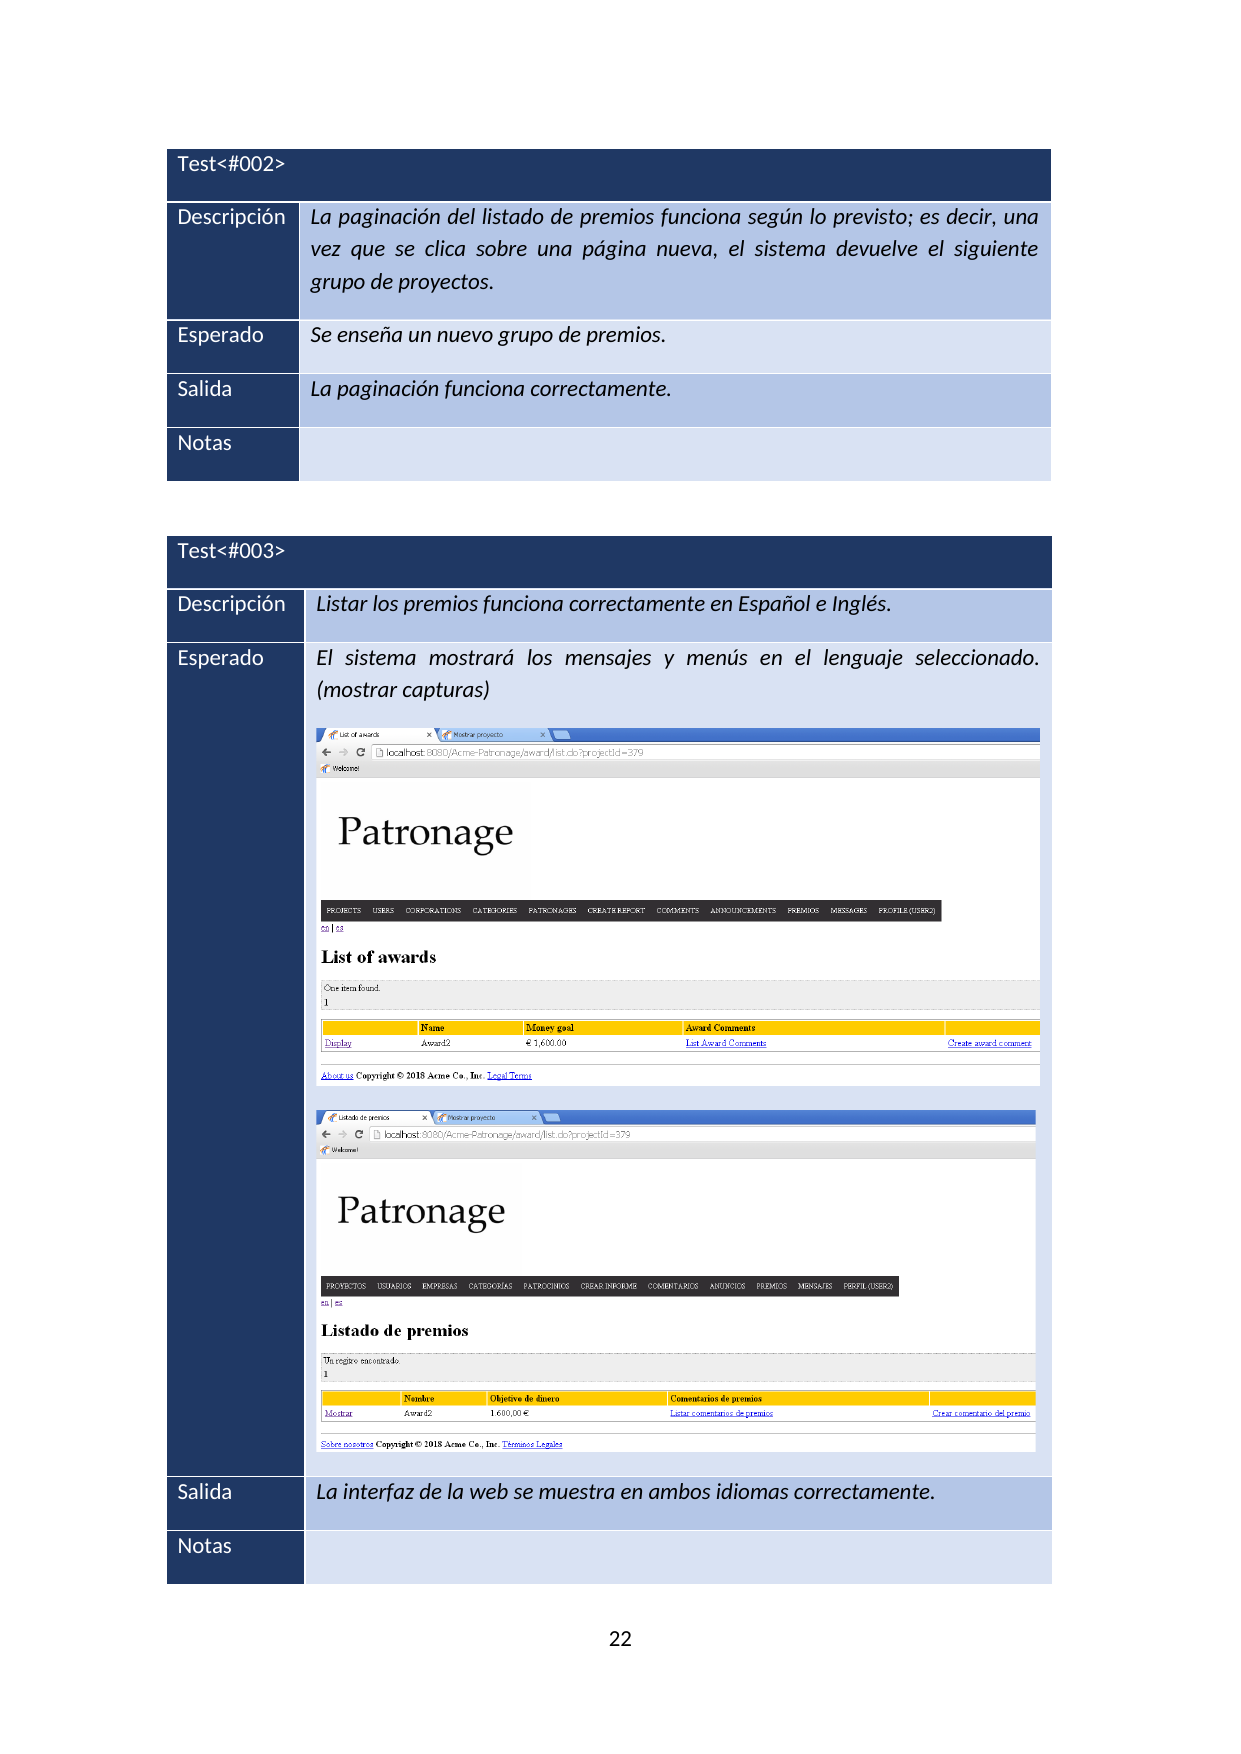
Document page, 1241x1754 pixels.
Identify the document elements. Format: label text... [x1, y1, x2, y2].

table_cell Esperado [167, 643, 304, 1476]
table_cell Descripción [167, 203, 299, 319]
table_cell El sistema mostrará los mensajes y menús en el lenguaje seleccionado. (mostrar capturas) [306, 643, 1052, 1476]
table_cell La paginación del listado de premios funciona según lo previsto; es decir, una vez que se clica sobre una página nueva, el sistema devuelve el siguiente grupo de proyectos. [300, 203, 1051, 319]
table_cell Salida [167, 1477, 304, 1530]
table_cell Notas [167, 1531, 304, 1584]
table_cell Listar los premios funciona correctamente en Español e Inglés. [306, 590, 1052, 642]
table_cell [300, 428, 1051, 481]
table_cell Esperado [167, 321, 299, 373]
table_header Test<#003> [167, 536, 1052, 588]
table_header Test<#002> [167, 149, 1051, 201]
table_cell La interfaz de la web se muestra en ambos idiomas correctamente. [306, 1477, 1052, 1530]
picture [316, 1110, 1036, 1452]
table_cell Notas [167, 428, 299, 481]
table_cell Descripción [167, 590, 304, 642]
table_cell Salida [167, 374, 299, 427]
table_cell La paginación funciona correctamente. [300, 374, 1051, 427]
picture [316, 728, 1040, 1086]
table_cell Se enseña un nuevo grupo de premios. [300, 321, 1051, 373]
table_cell [306, 1531, 1052, 1584]
